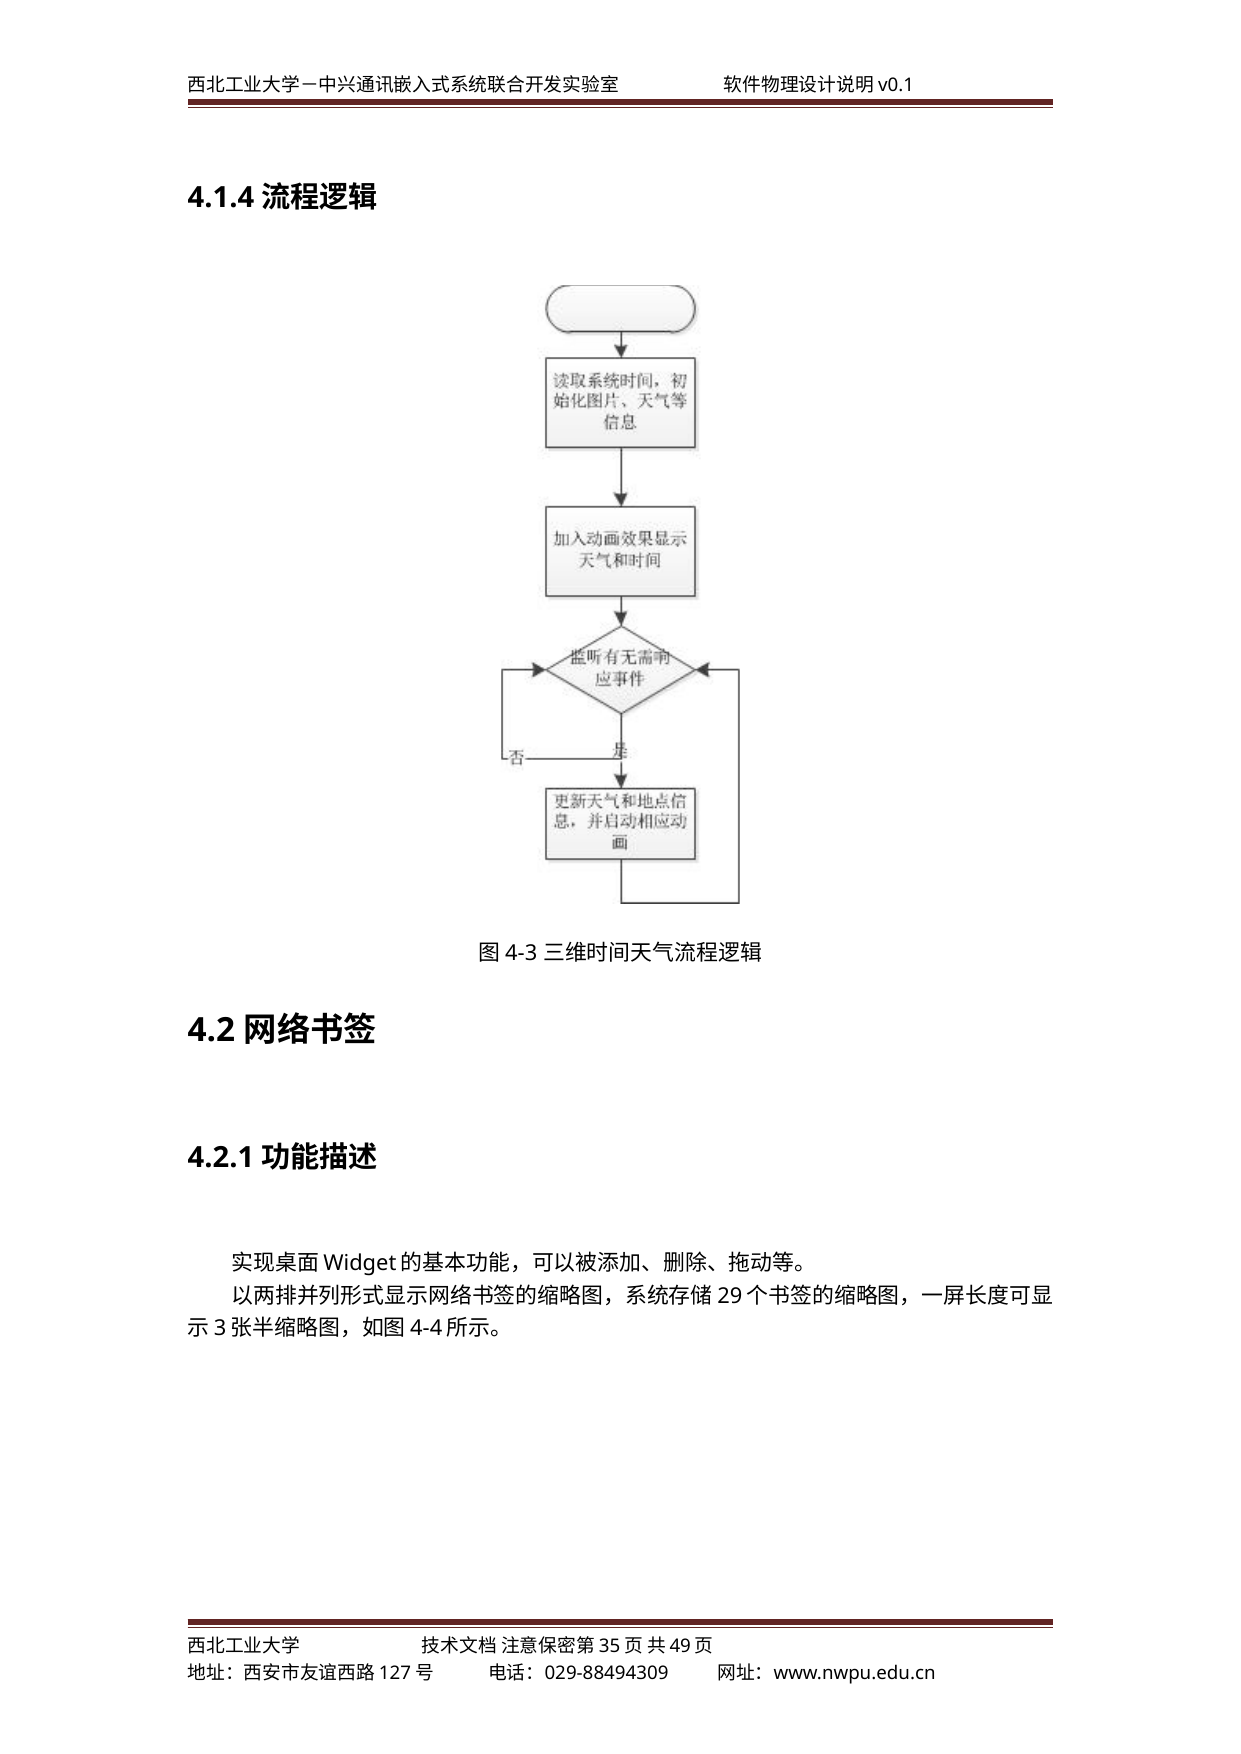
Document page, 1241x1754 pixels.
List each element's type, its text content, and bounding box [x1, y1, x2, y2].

text 以两排并列形式显示网络书签的缩略图，系统存储29个书签的缩略图，一屏长度可显示3张半缩略图，如图4-4所示。 [187, 1277, 1053, 1342]
subtitle 4.2 网络书签 [187, 994, 1053, 1059]
subtitle 4.2.1 功能描述 [187, 1122, 1053, 1187]
picture [500, 285, 740, 904]
text 图4-3 三维时间天气流程逻辑 [187, 935, 1053, 967]
subtitle 4.1.4 流程逻辑 [187, 162, 1053, 227]
text 实现桌面Widget的基本功能，可以被添加、删除、拖动等。 [187, 1245, 1053, 1277]
